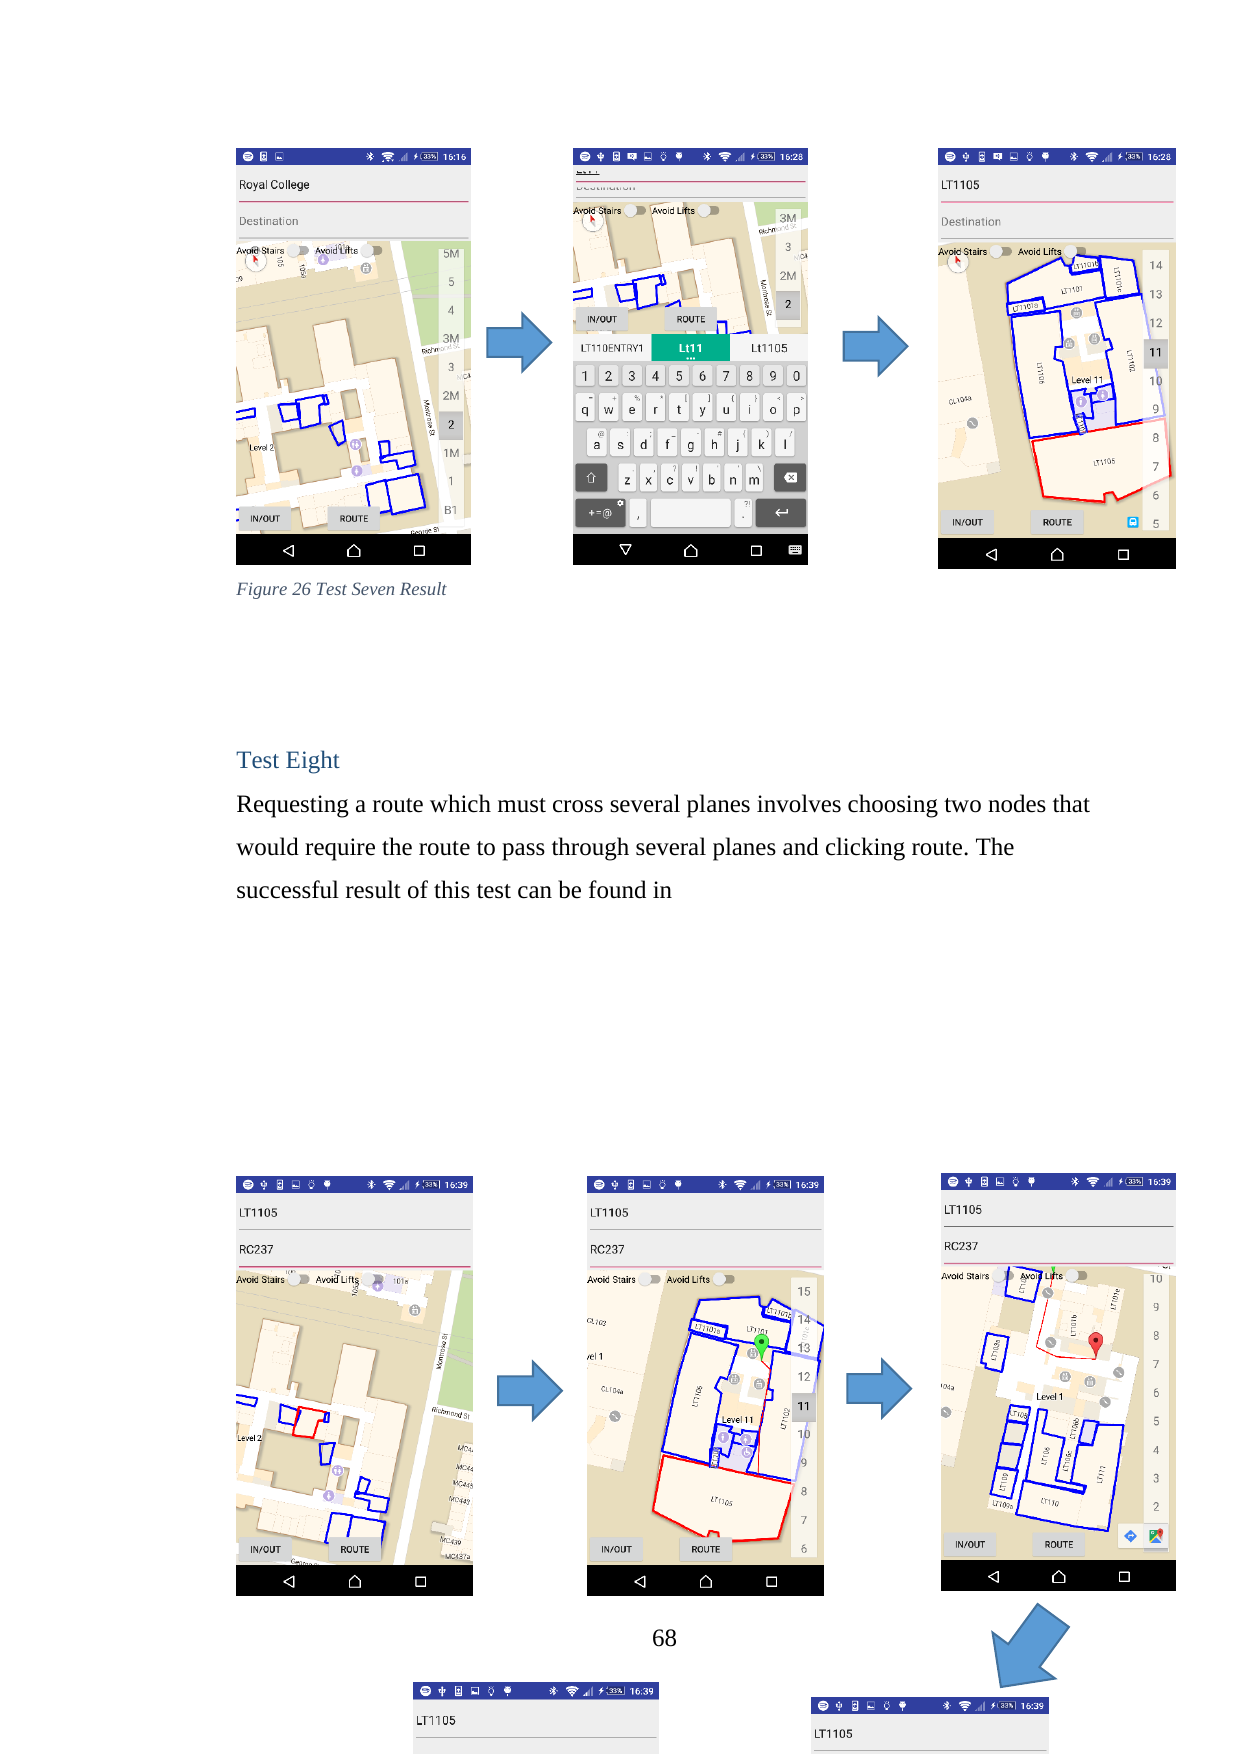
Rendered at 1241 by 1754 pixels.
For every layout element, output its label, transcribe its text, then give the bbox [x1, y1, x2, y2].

picture [941, 1173, 1176, 1591]
picture [573, 148, 808, 565]
picture [236, 148, 471, 565]
picture [236, 1176, 473, 1596]
picture [413, 1682, 659, 1754]
picture [811, 1697, 1049, 1754]
picture [938, 148, 1176, 569]
text Requesting a route which must cross several planes involves choosing two nodes that would require the route to pass through several planes and clicking route. The successful result of this test can be found in [236, 789, 1092, 904]
picture [587, 1176, 824, 1596]
subtitle Test Eight [236, 746, 1092, 774]
